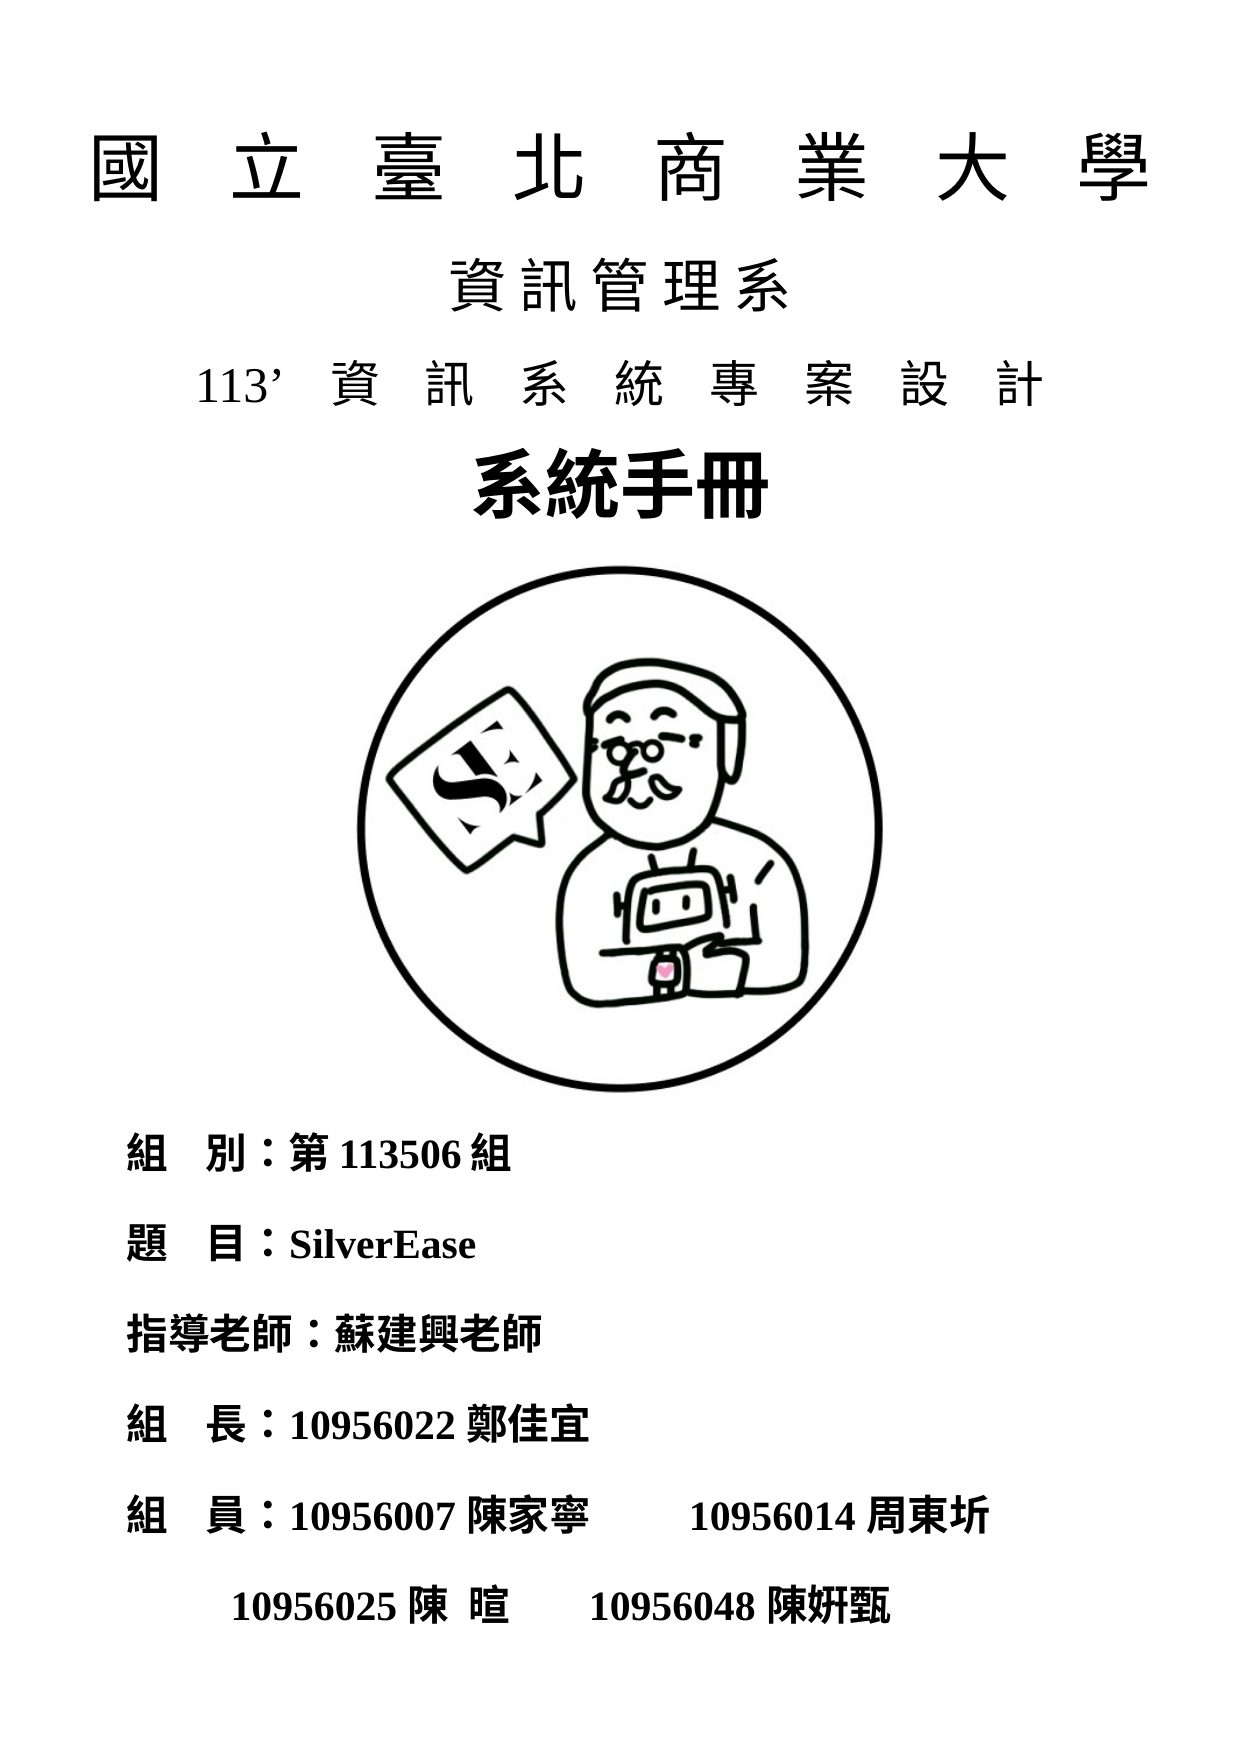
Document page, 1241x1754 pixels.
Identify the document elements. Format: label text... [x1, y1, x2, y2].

text 指導老師：蘇建興老師 [126, 1301, 1152, 1361]
text 113’資訊系統專案設計 [195, 341, 1045, 421]
text 組 長：10956022 鄭佳宜 [126, 1391, 1152, 1452]
text 10956025 陳 暄 10956048 陳姸甄 [89, 1572, 1152, 1633]
text 系統手冊 [89, 421, 1152, 539]
text 題 目：SilverEase [126, 1211, 1152, 1271]
text 國立臺北商業大學 [89, 103, 1152, 222]
text 組 員：10956007 陳家寧 10956014 周東圻 [126, 1482, 1152, 1542]
text 組 別：第113506組 [126, 1120, 1152, 1181]
picture [355, 564, 886, 1097]
text 資 訊 管 理 系 [89, 222, 1152, 341]
